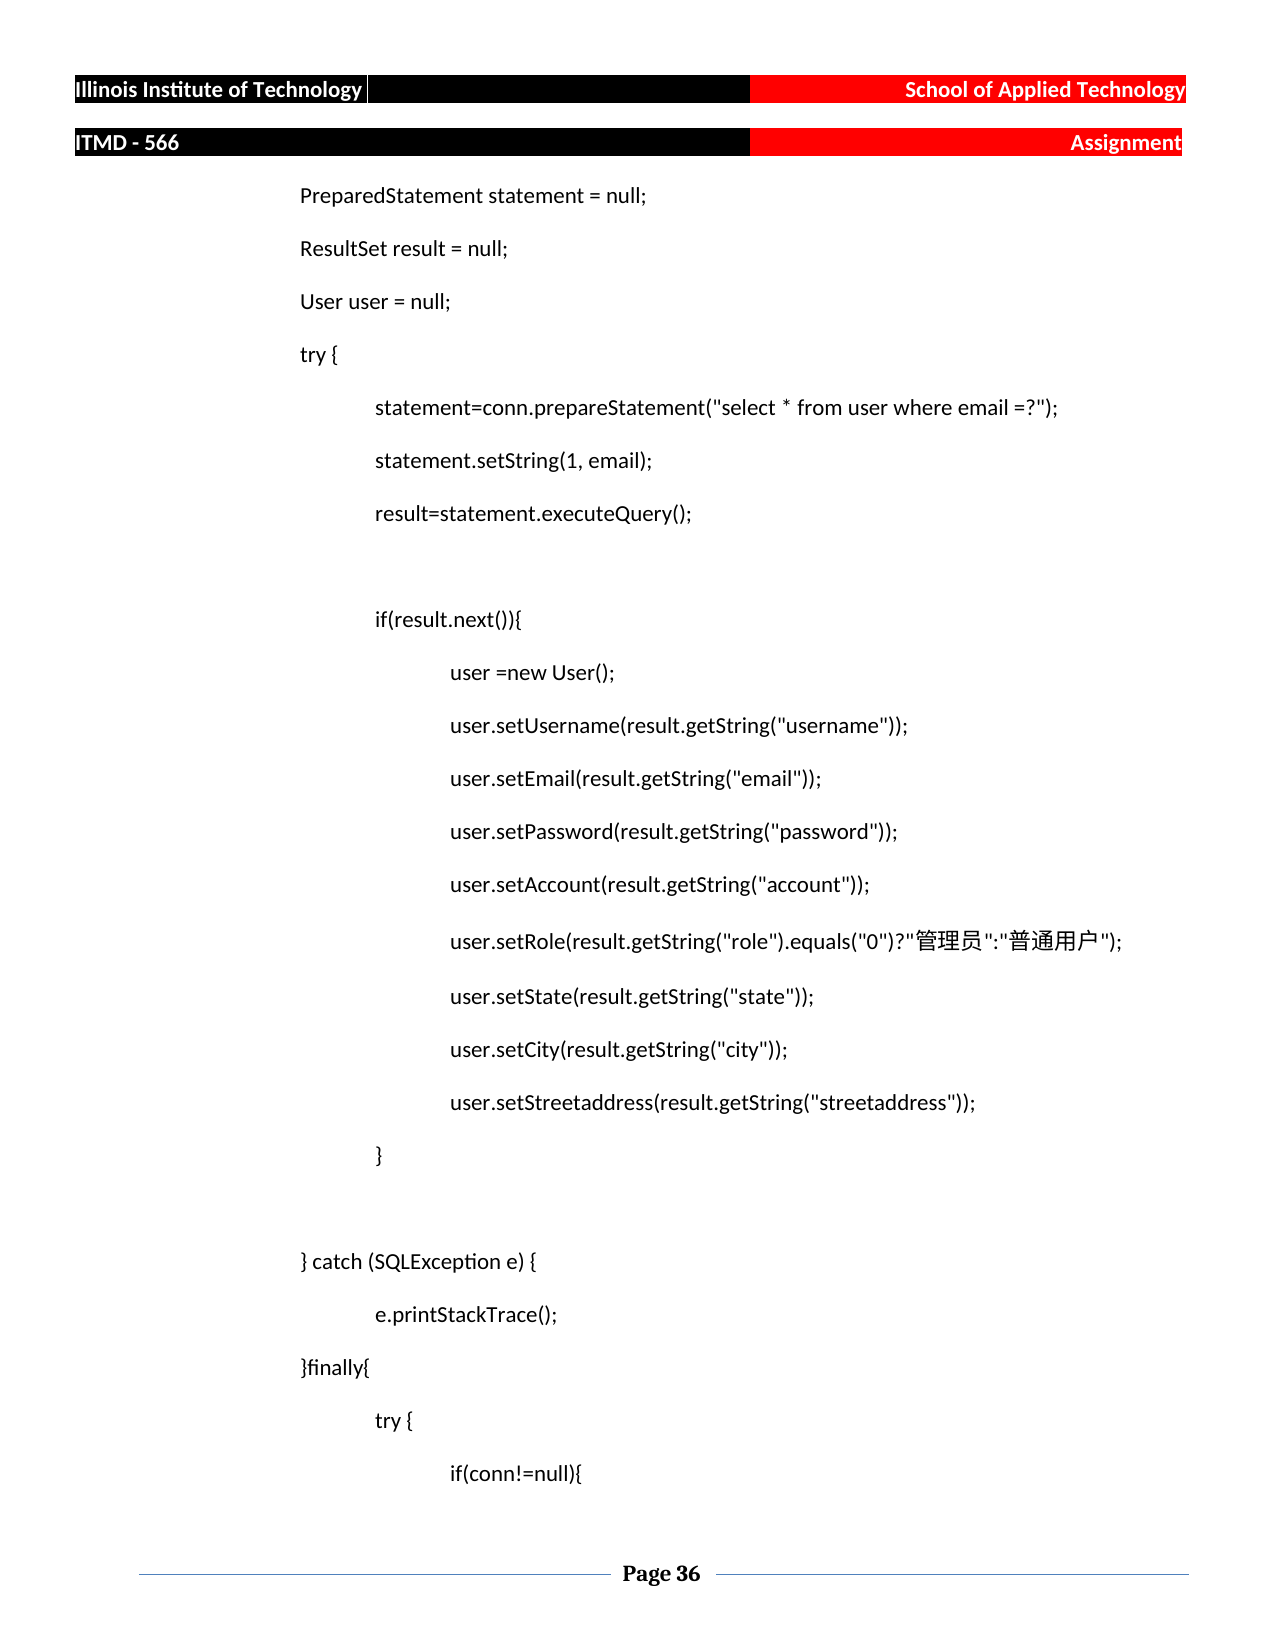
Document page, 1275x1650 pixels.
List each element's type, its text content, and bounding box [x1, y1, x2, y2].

text if(conn!=null){ [150, 1459, 1200, 1487]
text ResultSet result = null; [150, 234, 1200, 262]
text user.setPassword(result.getString("password")); [150, 817, 1200, 845]
text try { [150, 1406, 1200, 1434]
text user.setAccount(result.getString("account")); [150, 870, 1200, 898]
text user =new User(); [150, 658, 1200, 686]
text statement.setString(1, email); [150, 446, 1200, 474]
text if(result.next()){ [150, 605, 1200, 633]
text statement=conn.prepareStatement("select * from user where email =?"); [150, 393, 1200, 421]
text user.setUsername(result.getString("username")); [150, 711, 1200, 739]
text User user = null; [150, 287, 1200, 315]
text e.printStackTrace(); [150, 1300, 1200, 1328]
text PreparedStatement statement = null; [150, 181, 1200, 209]
text user.setStreetaddress(result.getString("streetaddress")); [150, 1088, 1200, 1116]
text }finally{ [150, 1353, 1200, 1381]
text result=statement.executeQuery(); [150, 499, 1200, 527]
text user.setState(result.getString("state")); [150, 982, 1200, 1010]
text user.setRole(result.getString("role").equals("0")?"管理员":"普通用户"); [150, 923, 1200, 956]
text } catch (SQLException e) { [150, 1247, 1200, 1275]
text user.setEmail(result.getString("email")); [150, 764, 1200, 792]
text } [150, 1141, 1200, 1169]
text try { [150, 340, 1200, 368]
text user.setCity(result.getString("city")); [150, 1035, 1200, 1063]
